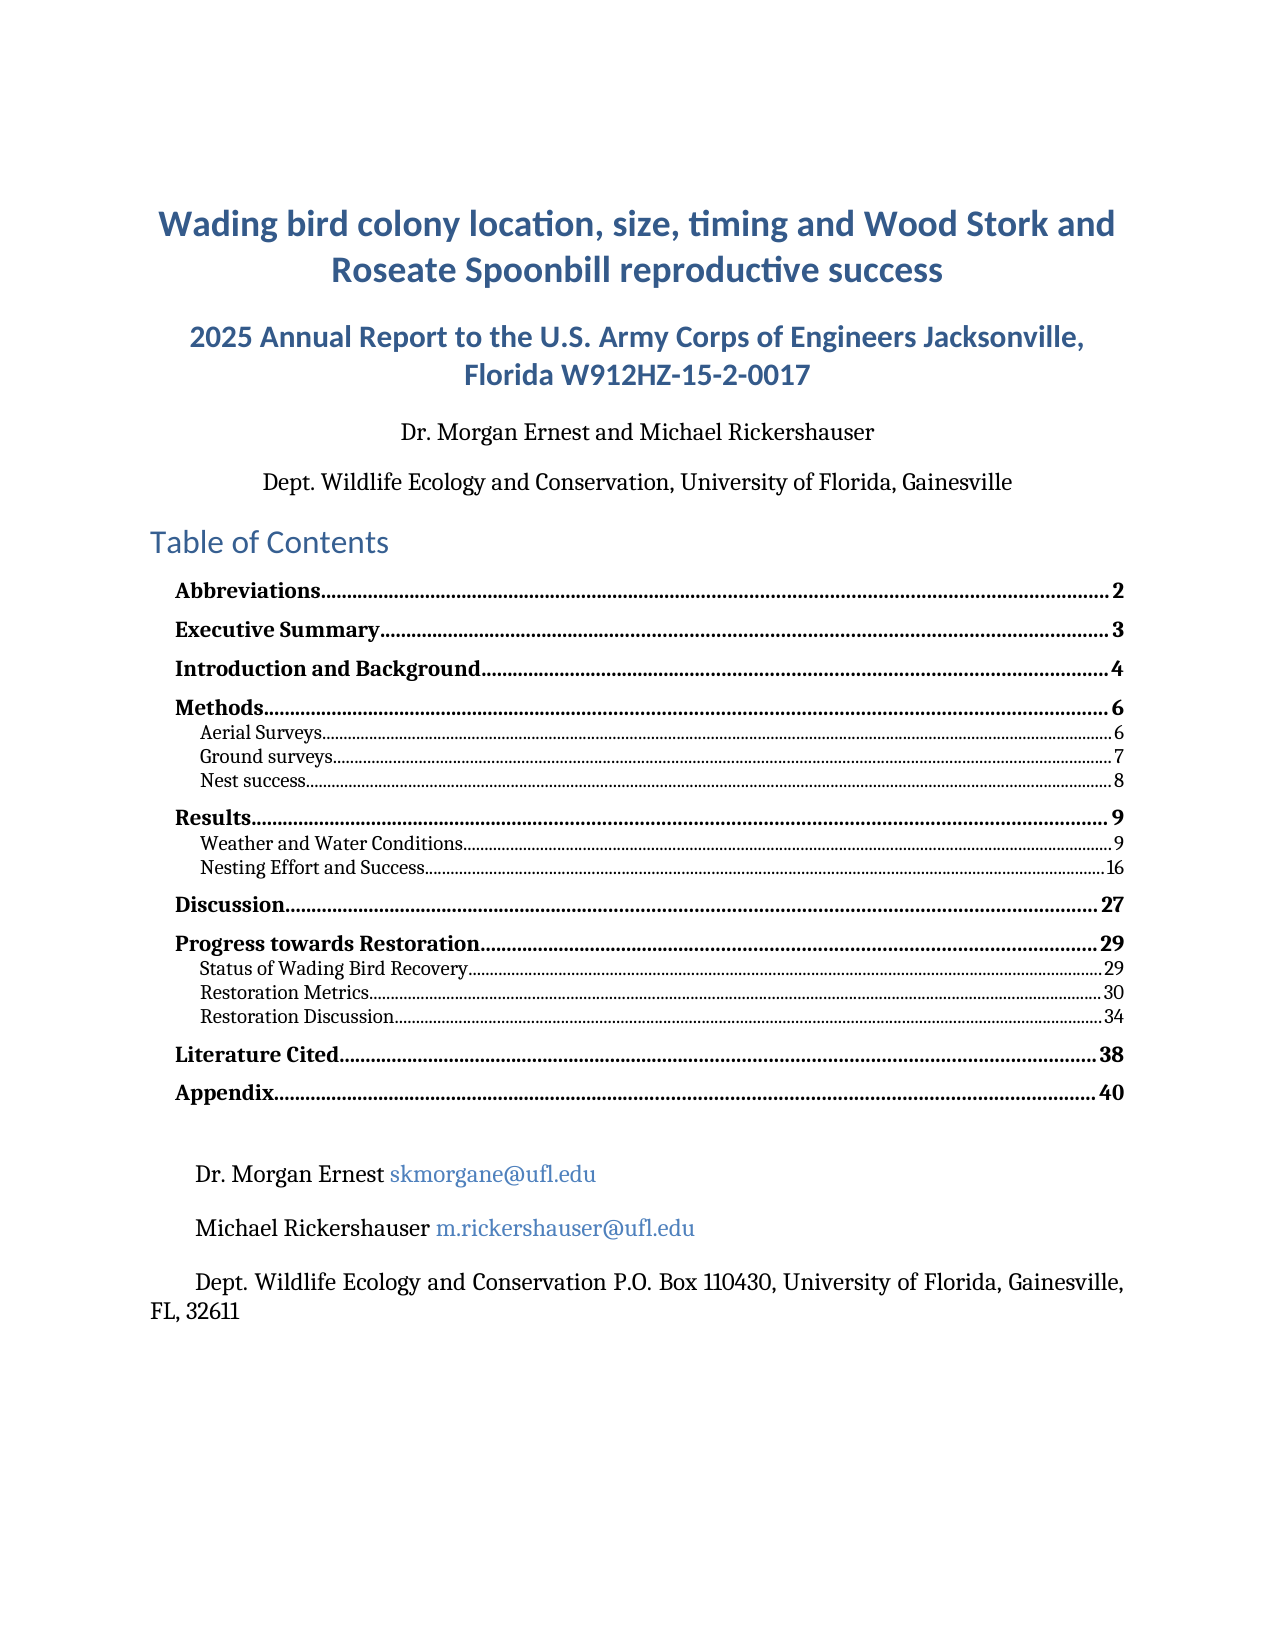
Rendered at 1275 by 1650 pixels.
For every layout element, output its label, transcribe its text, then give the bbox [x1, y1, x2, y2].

subtitle 2025 Annual Report to the U.S. Army Corps of Engineers Jacksonville, Florida W912HZ-15-2-0017 [150, 317, 1125, 393]
text Michael Rickershauser m.rickershauser@ufl.edu [150, 1214, 1125, 1243]
text Dept. Wildlife Ecology and Conservation P.O. Box 110430, University of Florida, Gainesville, FL, 32611 [150, 1268, 1125, 1325]
text Dr. Morgan Ernest skmorgane@ufl.edu [150, 1160, 1125, 1189]
text Dept. Wildlife Ecology and Conservation, University of Florida, Gainesville [150, 467, 1125, 496]
text Dr. Morgan Ernest and Michael Rickershauser [150, 418, 1125, 447]
title Wading bird colony location, size, timing and Wood Stork and Roseate Spoonbill reproductive success [150, 200, 1125, 292]
